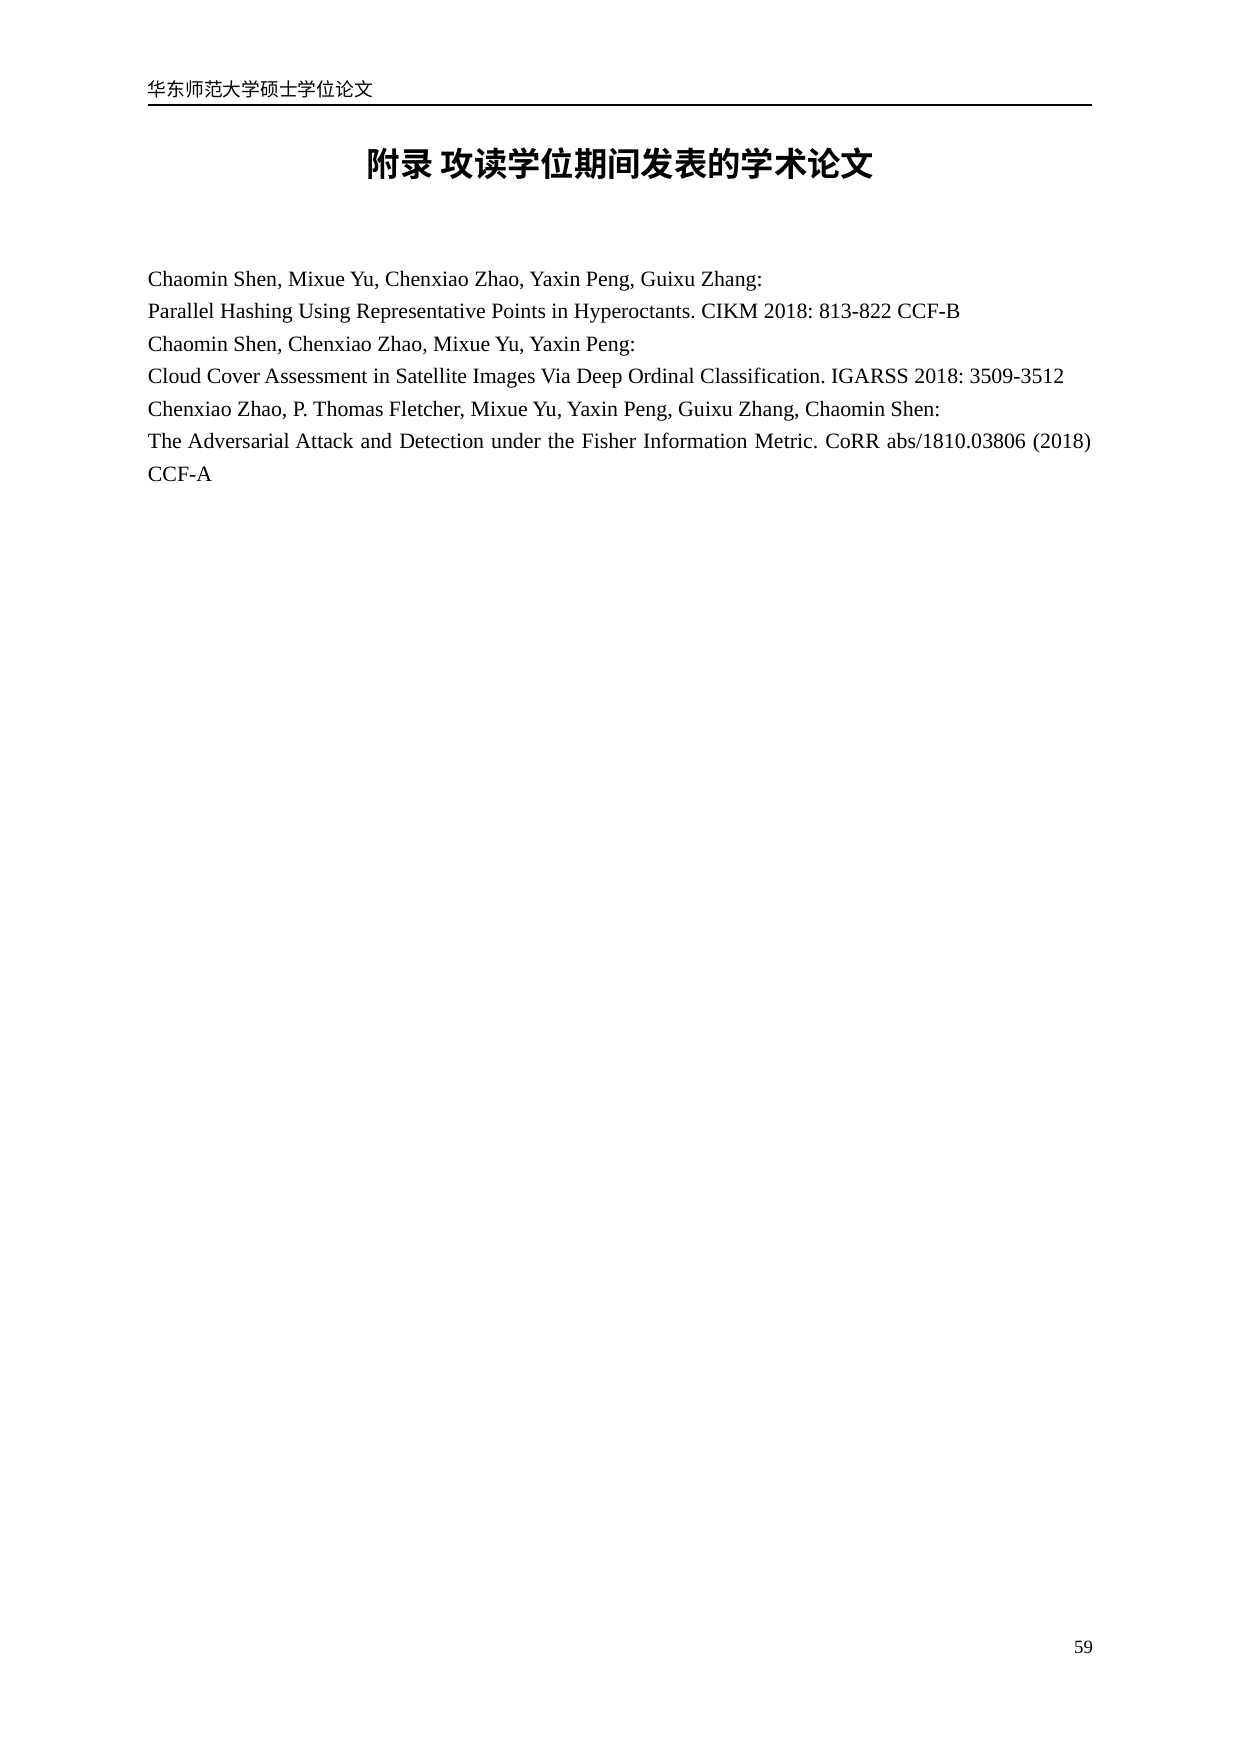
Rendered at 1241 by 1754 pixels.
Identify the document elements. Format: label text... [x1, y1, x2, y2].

text Chaomin Shen, Mixue Yu, Chenxiao Zhao, Yaxin Peng, Guixu Zhang: [148, 262, 1092, 294]
text Chenxiao Zhao, P. Thomas Fletcher, Mixue Yu, Yaxin Peng, Guixu Zhang, Chaomin Shen: [148, 392, 1092, 424]
text Chaomin Shen, Chenxiao Zhao, Mixue Yu, Yaxin Peng: [148, 327, 1092, 359]
subtitle 附录 攻读学位期间发表的学术论文 [148, 129, 1092, 194]
text Cloud Cover Assessment in Satellite Images Via Deep Ordinal Classification. IGARSS 2018: 3509-3512 [148, 359, 1092, 392]
text Parallel Hashing Using Representative Points in Hyperoctants. CIKM 2018: 813-822 CCF-B [148, 294, 1092, 327]
text The Adversarial Attack and Detection under the Fisher Information Metric. CoRR abs/1810.03806 (2018) CCF-A [148, 424, 1092, 489]
